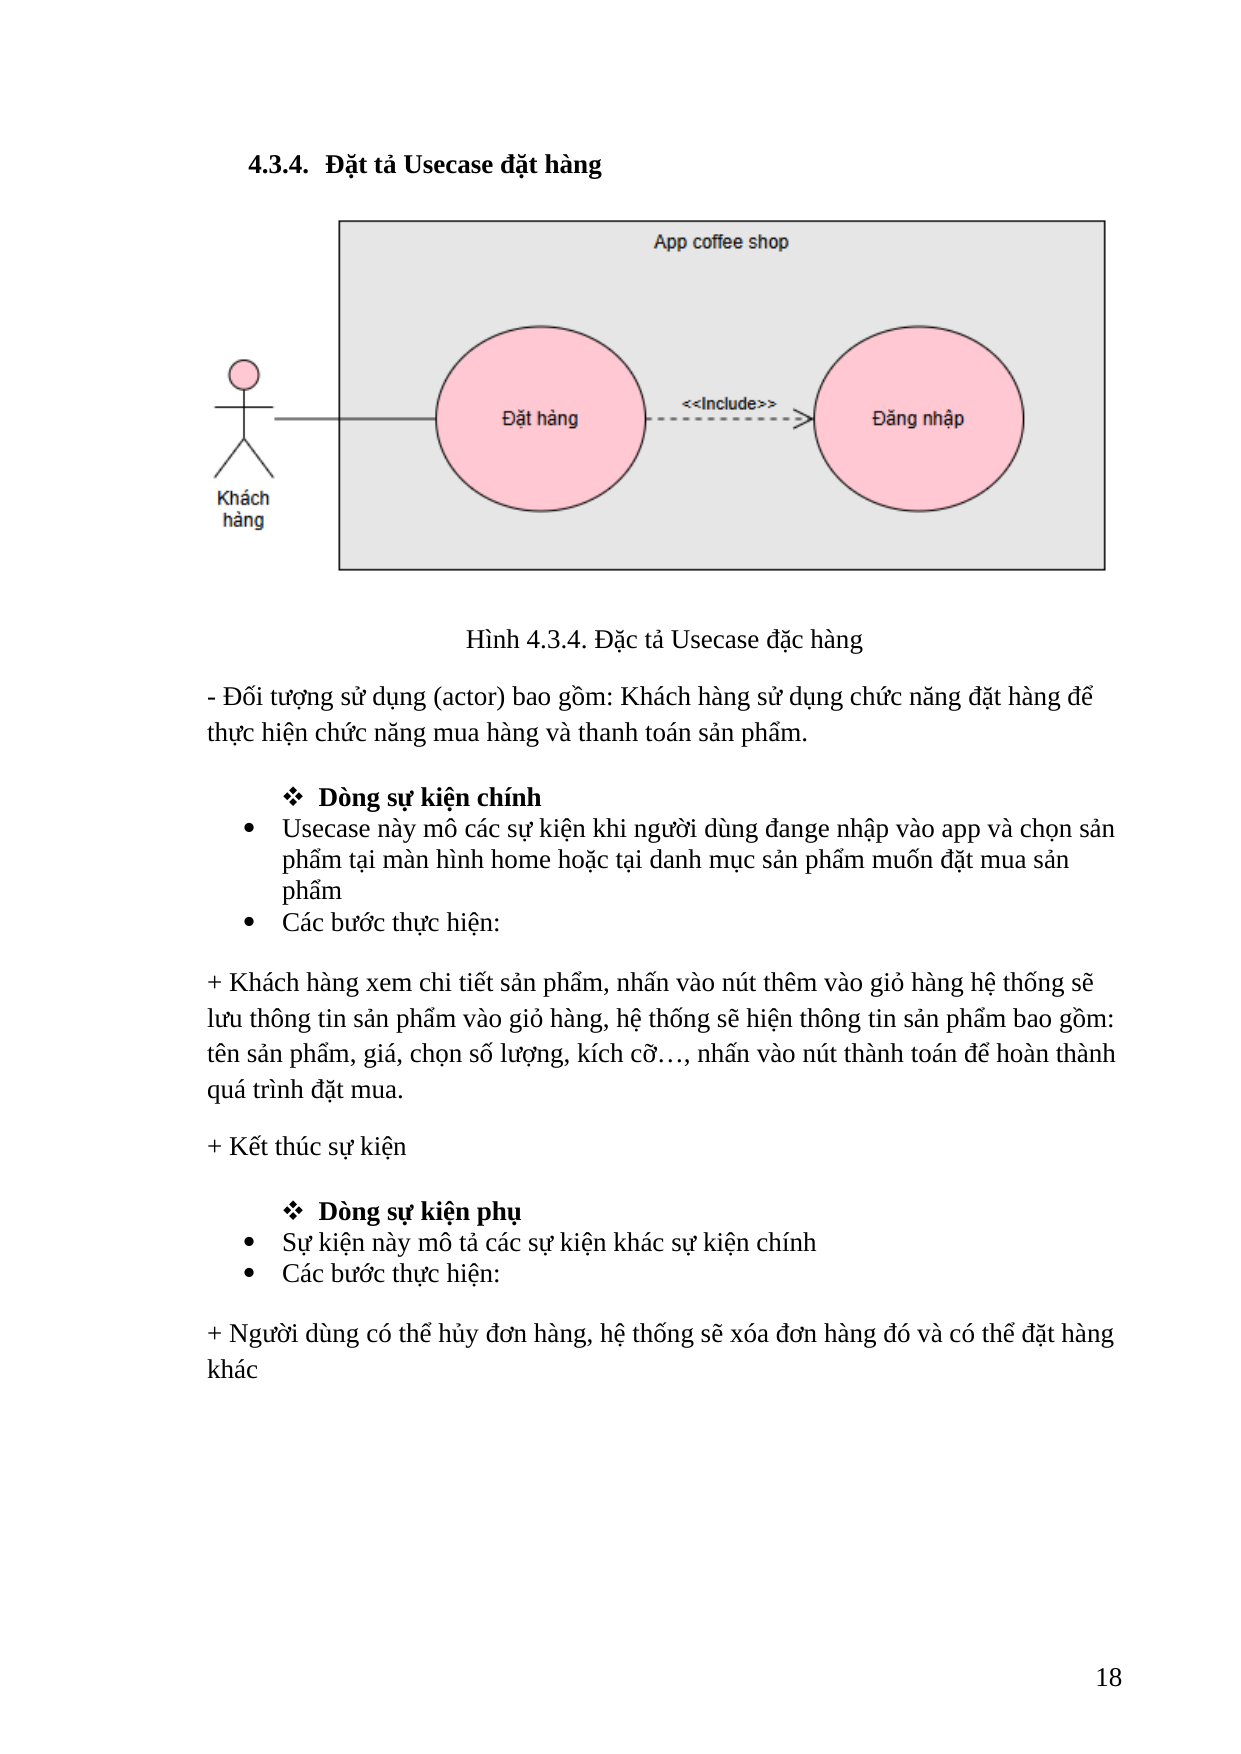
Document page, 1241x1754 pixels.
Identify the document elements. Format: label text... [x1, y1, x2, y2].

text + Người dùng có thể hủy đơn hàng, hệ thống sẽ xóa đơn hàng đó và có thể đặt hàng khác [207, 1318, 1122, 1384]
text - Đối tượng sử dụng (actor) bao gồm: Khách hàng sử dụng chức năng đặt hàng để thực hiện chức năng mua hàng và thanh toán sản phẩm. [207, 680, 1122, 747]
list Sự kiện này mô tả các sự kiện khác sự kiện chính [244, 1226, 1122, 1257]
text + Khách hàng xem chi tiết sản phẩm, nhấn vào nút thêm vào giỏ hàng hệ thống sẽ lưu thông tin sản phẩm vào giỏ hàng, hệ thống sẽ hiện thông tin sản phẩm bao gồm: tên sản phẩm, giá, chọn số lượng, kích cỡ…, nhấn vào nút thành toán để hoàn thành quá trình đặt mua. [207, 966, 1122, 1104]
list Các bước thực hiện: [244, 906, 1122, 937]
text + Kết thúc sự kiện [207, 1130, 1122, 1161]
list Dòng sự kiện phụ [281, 1195, 1122, 1226]
text Đặt tả Usecase đặt hàng [248, 148, 1122, 179]
list Các bước thực hiện: [244, 1257, 1122, 1288]
picture [206, 194, 1123, 599]
text Hình 4.3.4. Đặc tả Usecase đặc hàng [207, 624, 1122, 655]
list Dòng sự kiện chính [281, 781, 1122, 812]
list Usecase này mô các sự kiện khi người dùng đange nhập vào app và chọn sản phẩm tại màn hình home hoặc tại danh mục sản phẩm muốn đặt mua sản phẩm [244, 812, 1122, 906]
